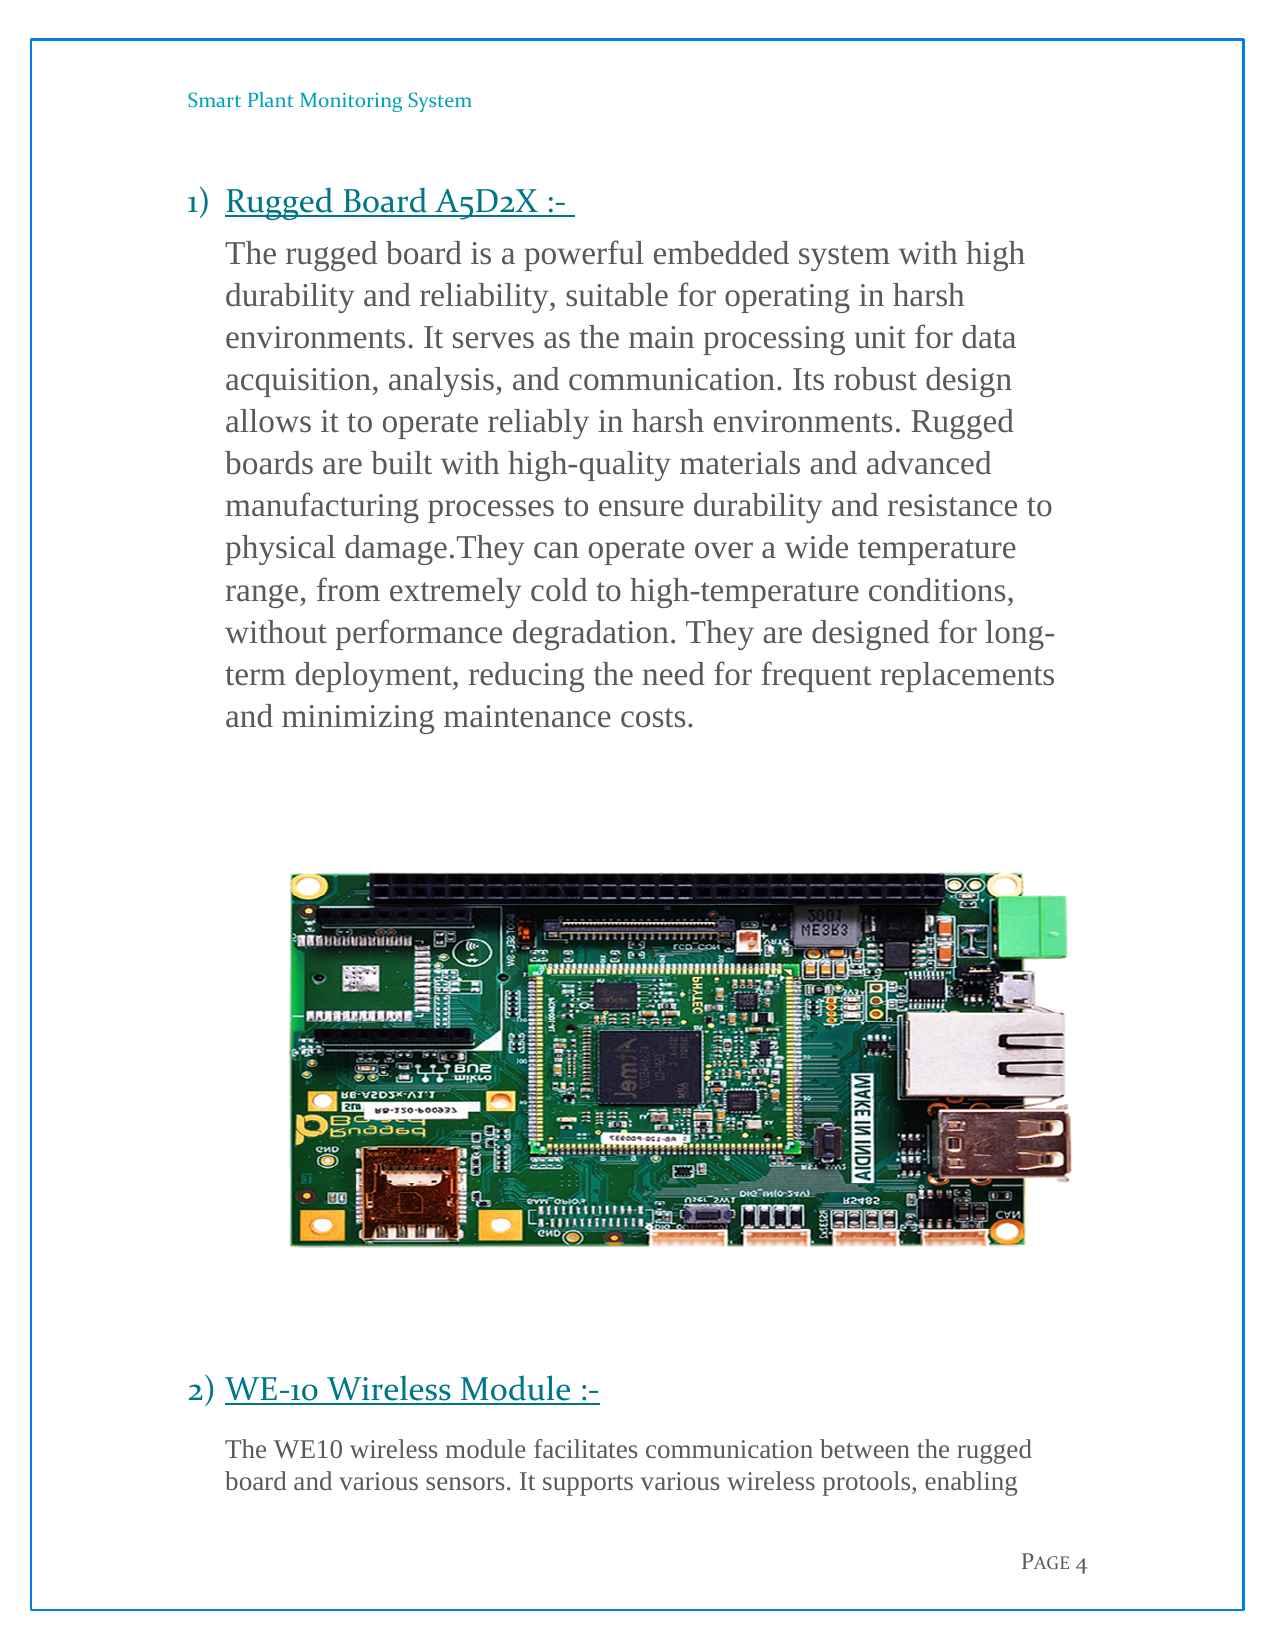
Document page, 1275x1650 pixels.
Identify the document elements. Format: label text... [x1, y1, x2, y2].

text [225, 1434, 1087, 1496]
subtitle Rugged Board A5D2X :- [187, 180, 1087, 221]
picture [274, 769, 1087, 1337]
text The rugged board is a powerful embedded system with high durability and reliability, suitable for operating in harsh environments. It serves as the main processing unit for data acquisition, analysis, and communication. Its robust design allows it to operate reliably in harsh environments. Rugged boards are built with high-quality materials and advanced manufacturing processes to ensure durability and resistance to physical damage.They can operate over a wide temperature range, from extremely cold to high-temperature conditions, without performance degradation. They are designed for long-term deployment, reducing the need for frequent replacements and minimizing maintenance costs. [225, 233, 1087, 734]
subtitle WE-10 Wireless Module :- [187, 1368, 1087, 1409]
